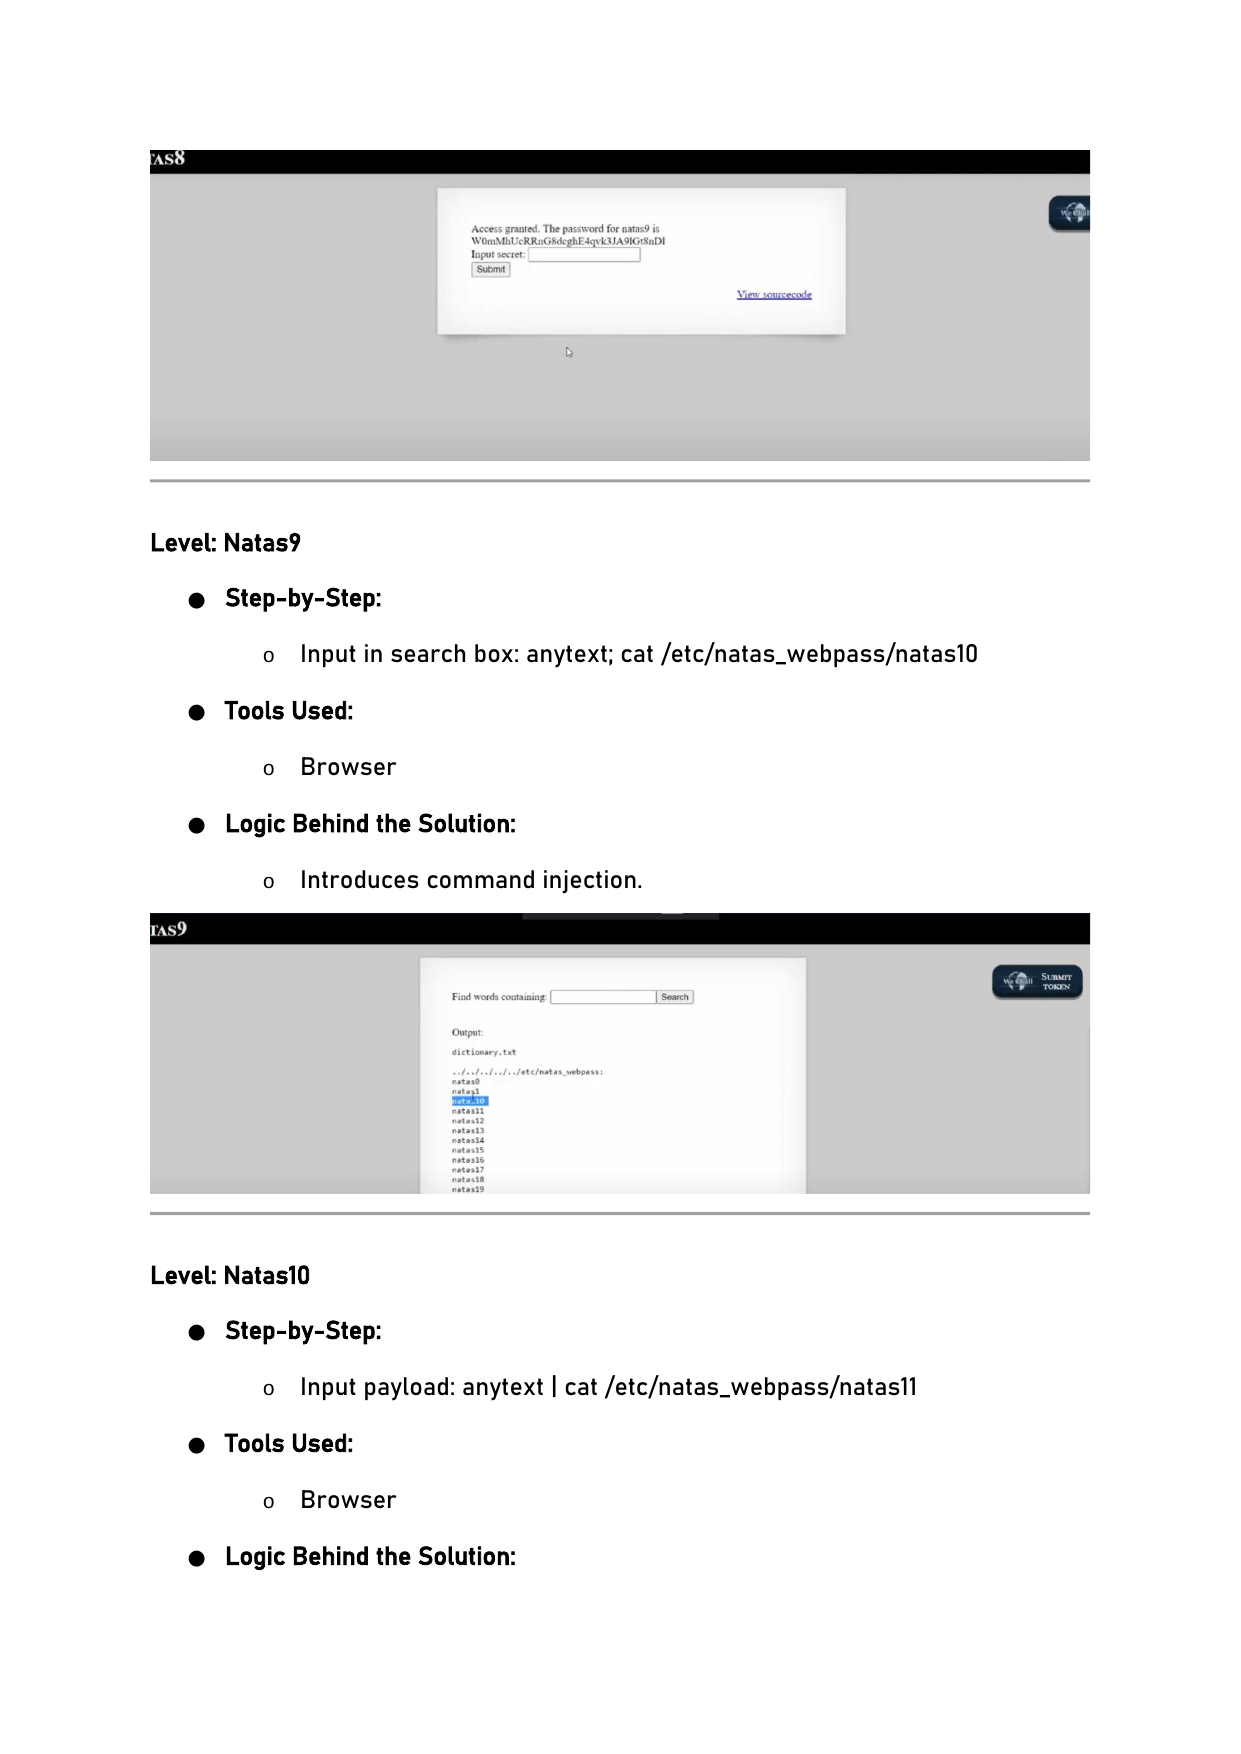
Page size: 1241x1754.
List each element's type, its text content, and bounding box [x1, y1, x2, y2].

list Browser [262, 1483, 1090, 1515]
list Logic Behind the Solution: [187, 801, 1090, 844]
list Step-by-Step: [187, 1308, 1090, 1351]
picture [150, 150, 1091, 461]
list Tools Used: [187, 688, 1090, 731]
text Level: Natas9 [150, 526, 1090, 556]
text Level: Natas10 [150, 1259, 1090, 1289]
list Introduces command injection. [262, 864, 1090, 895]
list Logic Behind the Solution: [187, 1534, 1090, 1576]
list Input payload: anytext | cat /etc/natas_webpass/natas11 [262, 1371, 1090, 1402]
list Tools Used: [187, 1421, 1090, 1463]
list Step-by-Step: [187, 575, 1090, 618]
list Browser [262, 751, 1090, 782]
picture [150, 913, 1091, 1194]
list Input in search box: anytext; cat /etc/natas_webpass/natas10 [262, 638, 1090, 669]
